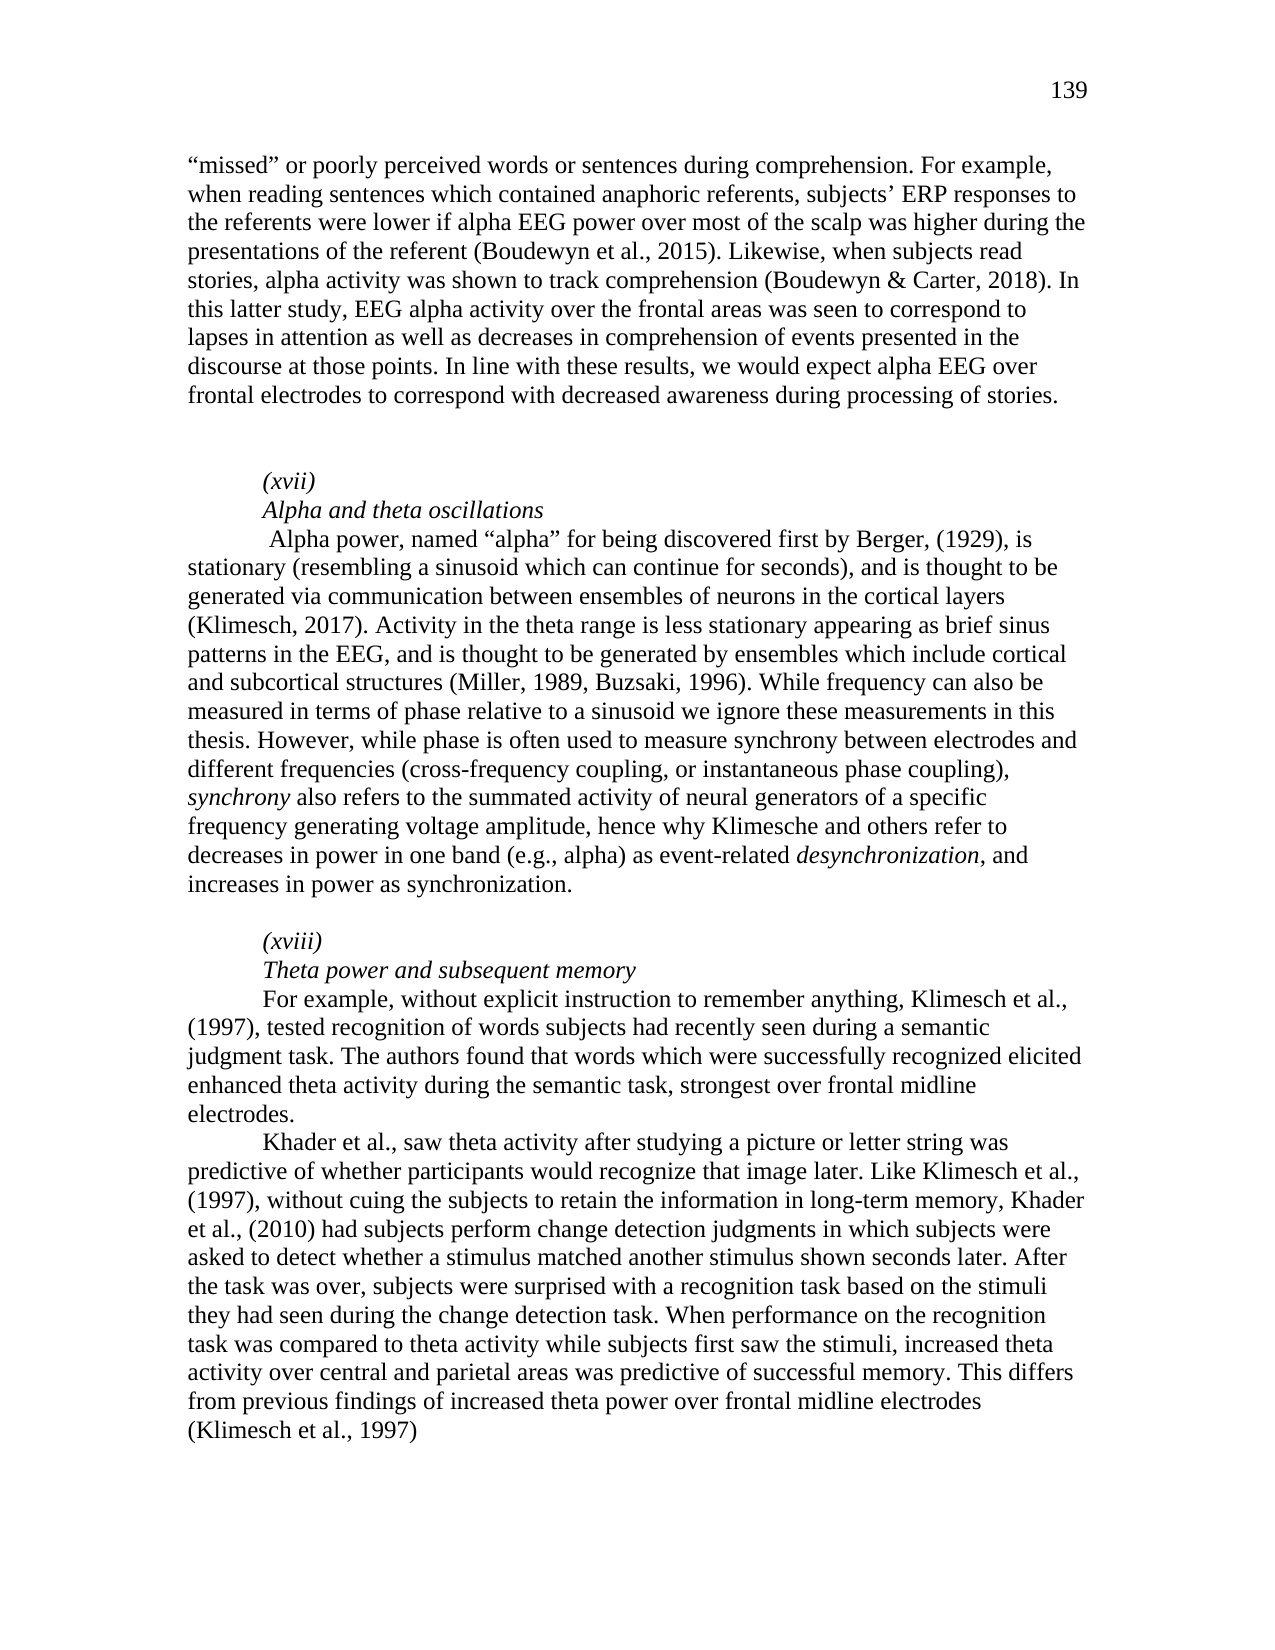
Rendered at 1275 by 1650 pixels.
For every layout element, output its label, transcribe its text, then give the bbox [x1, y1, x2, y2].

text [187, 150, 1087, 409]
text For example, without explicit instruction to remember anything, Klimesch et al., (1997), tested recognition of words subjects had recently seen during a semantic judgment task. The authors found that words which were successfully recognized elicited enhanced theta activity during the semantic task, strongest over frontal midline electrodes. [187, 984, 1087, 1127]
text Alpha power, named “alpha” for being discovered first by Berger, (1929), is stationary (resembling a sinusoid which can continue for seconds), and is thought to be generated via communication between ensembles of neurons in the cortical layers (Klimesch, 2017). Activity in the theta range is less stationary appearing as brief sinus patterns in the EEG, and is thought to be generated by ensembles which include cortical and subcortical structures (Miller, 1989, Buzsaki, 1996). While frequency can also be measured in terms of phase relative to a sinusoid we ignore these measurements in this thesis. However, while phase is often used to measure synchrony between electrodes and different frequencies (cross-frequency coupling, or instantaneous phase coupling), synchrony also refers to the summated activity of neural generators of a specific frequency generating voltage amplitude, hence why Klimesche and others refer to decreases in power in one band (e.g., alpha) as event-related desynchronization, and increases in power as synchronization. [187, 524, 1087, 897]
text Alpha and theta oscillations [187, 495, 1087, 524]
text Khader et al., saw theta activity after studying a picture or letter string was predictive of whether participants would recognize that image later. Like Klimesch et al., (1997), without cuing the subjects to retain the information in long-term memory, Khader et al., (2010) had subjects perform change detection judgments in which subjects were asked to detect whether a stimulus matched another stimulus shown seconds later. After the task was over, subjects were surprised with a recognition task based on the stimuli they had seen during the change detection task. When performance on the recognition task was compared to theta activity while subjects first saw the stimuli, increased theta activity over central and parietal areas was predictive of successful memory. This differs from previous findings of increased theta power over frontal midline electrodes (Klimesch et al., 1997) [187, 1127, 1087, 1444]
text Theta power and subsequent memory [187, 955, 1087, 984]
text (xvii) [187, 466, 1087, 495]
text (xviii) [187, 926, 1087, 955]
